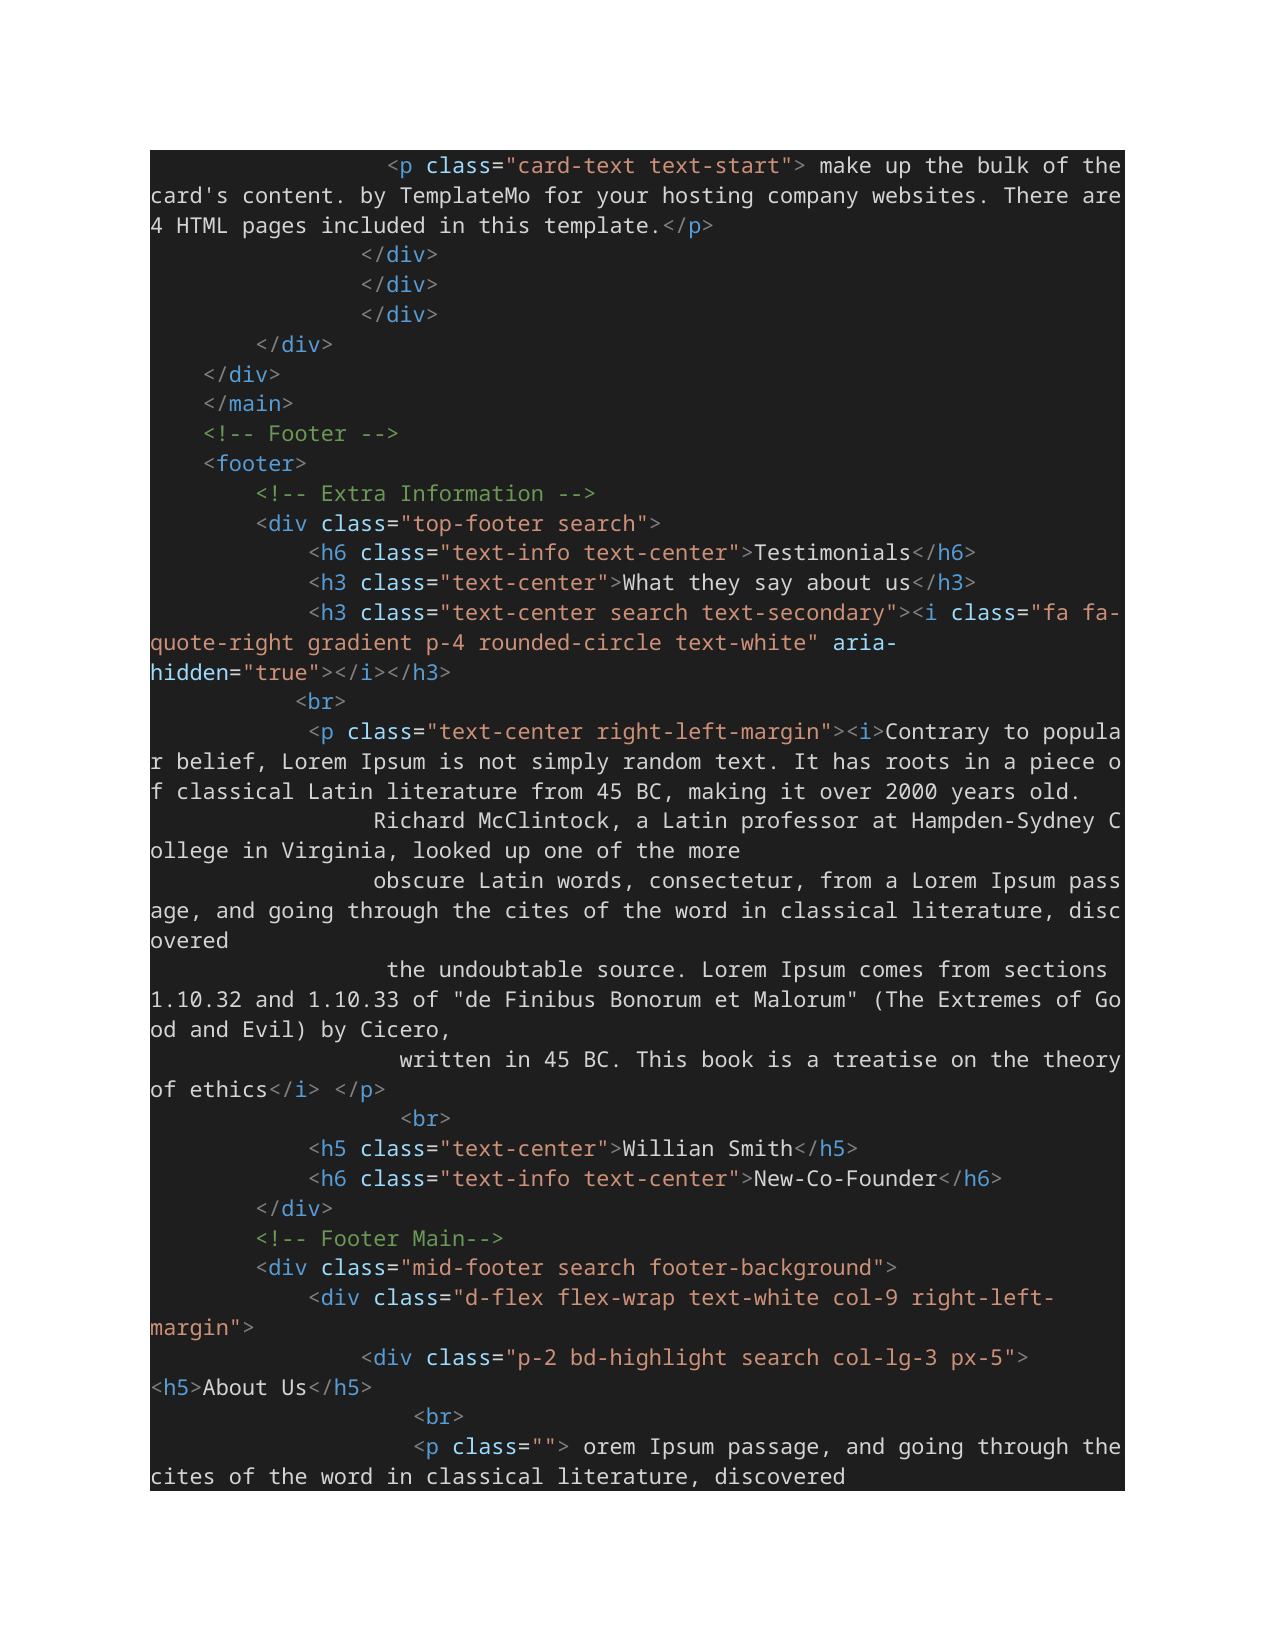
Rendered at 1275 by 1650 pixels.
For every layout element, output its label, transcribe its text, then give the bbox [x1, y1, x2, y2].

text <div class="mid-footer search footer-background"> [150, 1252, 1125, 1282]
text </div> [150, 269, 1125, 299]
text <div class="d-flex flex-wrap text-white col-9 right-left-margin"> [150, 1282, 1125, 1342]
text obscure Latin words, consectetur, from a Lorem Ipsum passage, and going through the cites of the word in classical literature, discovered [150, 865, 1125, 954]
text <div class="top-footer search"> [150, 507, 1125, 537]
text <p class="text-center right-left-margin"><i>Contrary to popular belief, Lorem Ipsum is not simply random text. It has roots in a piece of classical Latin literature from 45 BC, making it over 2000 years old. [150, 716, 1125, 805]
text </div> [150, 299, 1125, 329]
text <h6 class="text-info text-center">Testimonials</h6> [150, 537, 1125, 567]
text <h5 class="text-center">Willian Smith</h5> [150, 1133, 1125, 1163]
text <p class=""> orem Ipsum passage, and going through the cites of the word in classical literature, discovered [150, 1431, 1125, 1491]
text </div> [150, 1193, 1125, 1222]
text <h6 class="text-info text-center">New-Co-Founder</h6> [150, 1163, 1125, 1193]
text <!-- Extra Information --> [150, 478, 1125, 507]
text <!-- Footer Main--> [150, 1222, 1125, 1252]
text </div> [150, 329, 1125, 358]
text <br> [150, 1401, 1125, 1431]
text the undoubtable source. Lorem Ipsum comes from sections 1.10.32 and 1.10.33 of "de Finibus Bonorum et Malorum" (The Extremes of Good and Evil) by Cicero, [150, 954, 1125, 1044]
text Richard McClintock, a Latin professor at Hampden-Sydney College in Virginia, looked up one of the more [150, 805, 1125, 865]
text <!-- Footer --> [150, 418, 1125, 448]
text </main> [150, 388, 1125, 418]
text written in 45 BC. This book is a treatise on the theory of ethics</i> </p> [150, 1044, 1125, 1103]
text <footer> [150, 448, 1125, 478]
text <p class="card-text text-start"> make up the bulk of the card's content. by TemplateMo for your hosting company websites. There are 4 HTML pages included in this template.</p> [150, 150, 1125, 239]
text <br> [150, 686, 1125, 716]
text </div> [150, 239, 1125, 269]
text <h3 class="text-center search text-secondary"><i class="fa fa-quote-right gradient p-4 rounded-circle text-white" aria-hidden="true"></i></h3> [150, 597, 1125, 686]
text <h3 class="text-center">What they say about us</h3> [150, 567, 1125, 597]
text </div> [150, 358, 1125, 388]
text <br> [150, 1103, 1125, 1133]
text <div class="p-2 bd-highlight search col-lg-3 px-5"> <h5>About Us</h5> [150, 1342, 1125, 1401]
